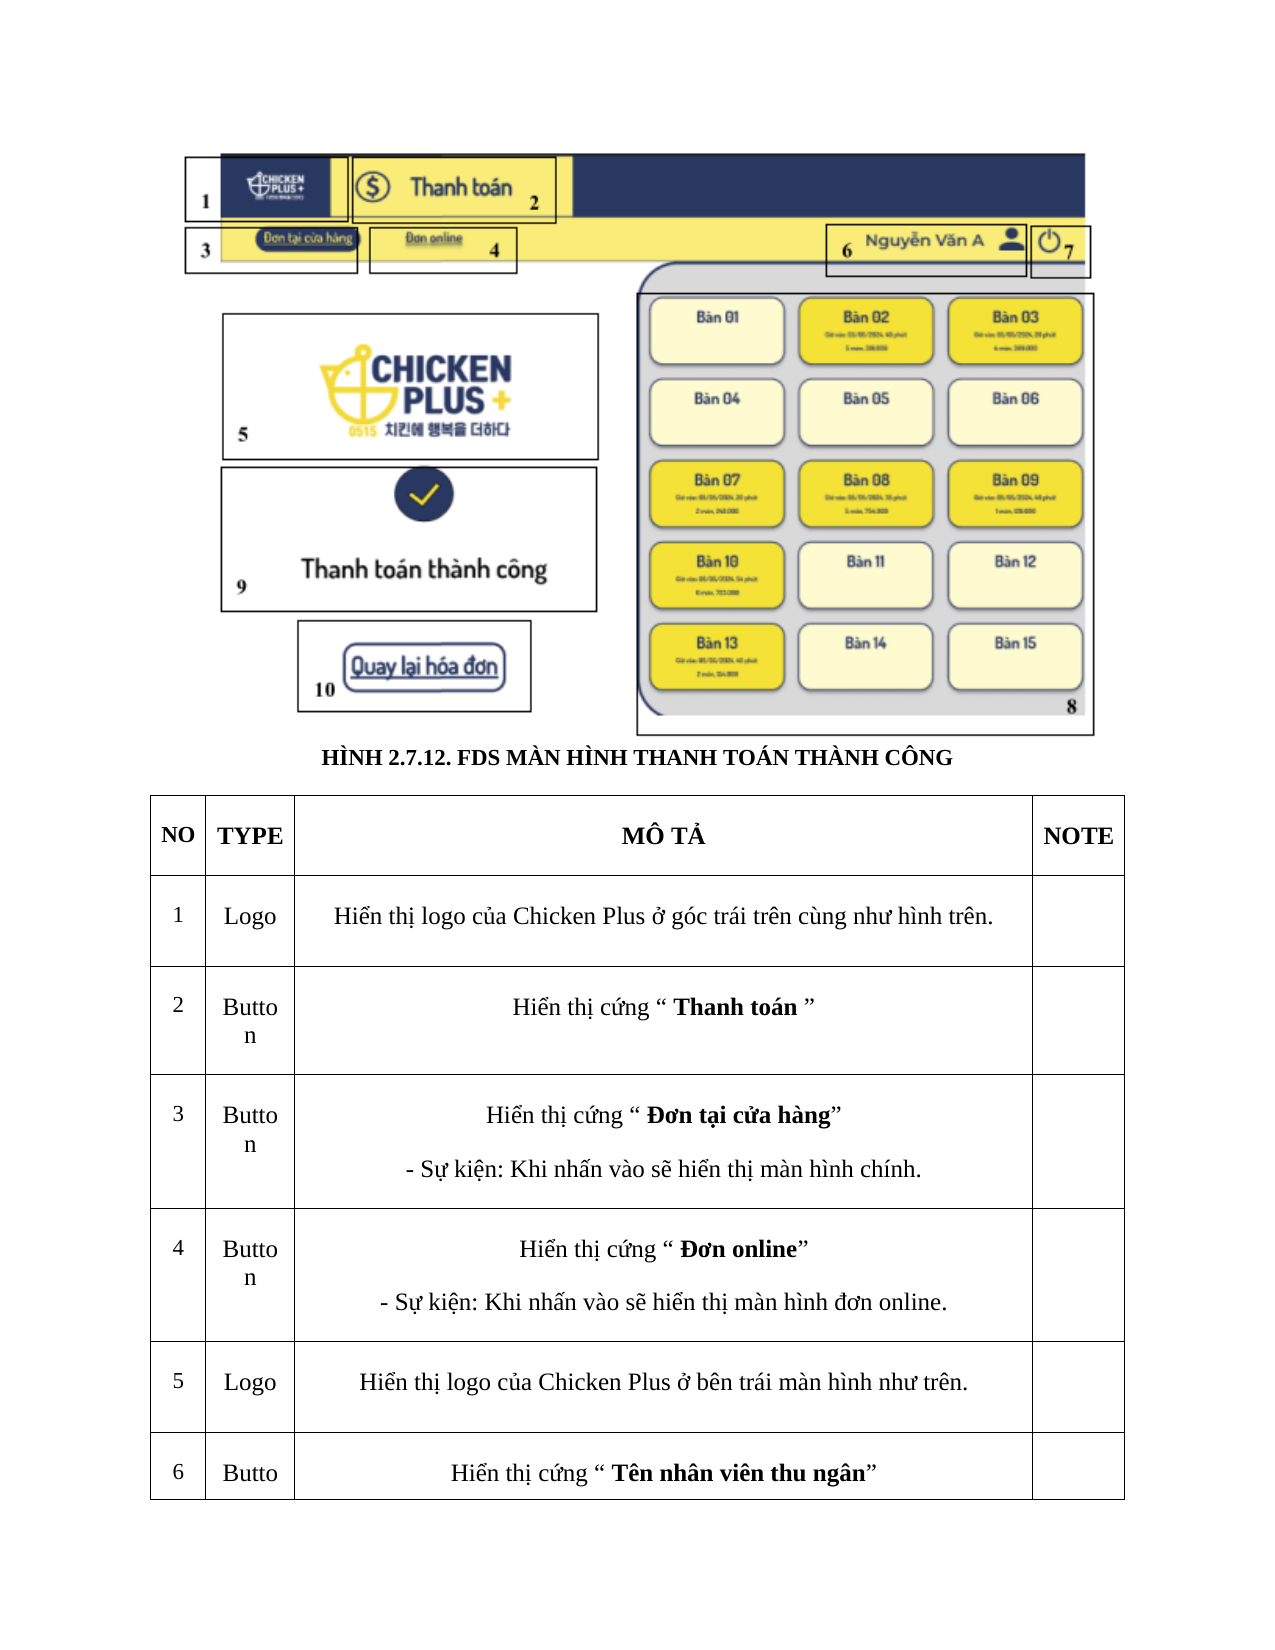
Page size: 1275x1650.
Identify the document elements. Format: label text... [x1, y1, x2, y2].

table_cell Logo [206, 1342, 294, 1432]
table_cell Button [206, 1075, 294, 1208]
table_cell Hiển thị logo của Chicken Plus ở góc trái trên cùng như hình trên. [295, 876, 1032, 966]
table_cell 4 [151, 1209, 205, 1341]
table_cell [1033, 1209, 1124, 1341]
table_cell 6 [151, 1433, 205, 1499]
table_cell Hiển thị cứng “ Đơn online” - Sự kiện: Khi nhấn vào sẽ hiển thị màn hình đơn online. [295, 1209, 1032, 1341]
table_cell Button [206, 1209, 294, 1341]
table_cell Hiển thị cứng “ Đơn tại cửa hàng” - Sự kiện: Khi nhấn vào sẽ hiển thị màn hình chính. [295, 1075, 1032, 1208]
table_cell Button [206, 1433, 294, 1499]
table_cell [295, 1433, 1032, 1499]
table_header TYPE [206, 796, 294, 875]
table_cell Hiển thị cứng “ Thanh toán ” [295, 967, 1032, 1074]
table_cell [1033, 1342, 1124, 1432]
table_cell [1033, 876, 1124, 966]
table_cell 1 [151, 876, 205, 966]
table_cell [1033, 967, 1124, 1074]
table_header NOTE [1033, 796, 1124, 875]
picture [174, 150, 1101, 744]
table_cell 5 [151, 1342, 205, 1432]
table_header NO [151, 796, 205, 875]
table_header MÔ TẢ [295, 796, 1032, 875]
table_cell [1033, 1433, 1124, 1499]
table_cell 2 [151, 967, 205, 1074]
table_cell Hiển thị logo của Chicken Plus ở bên trái màn hình như trên. [295, 1342, 1032, 1432]
table_cell Button [206, 967, 294, 1074]
table_cell Logo [206, 876, 294, 966]
table_cell 3 [151, 1075, 205, 1208]
table_cell [1033, 1075, 1124, 1208]
